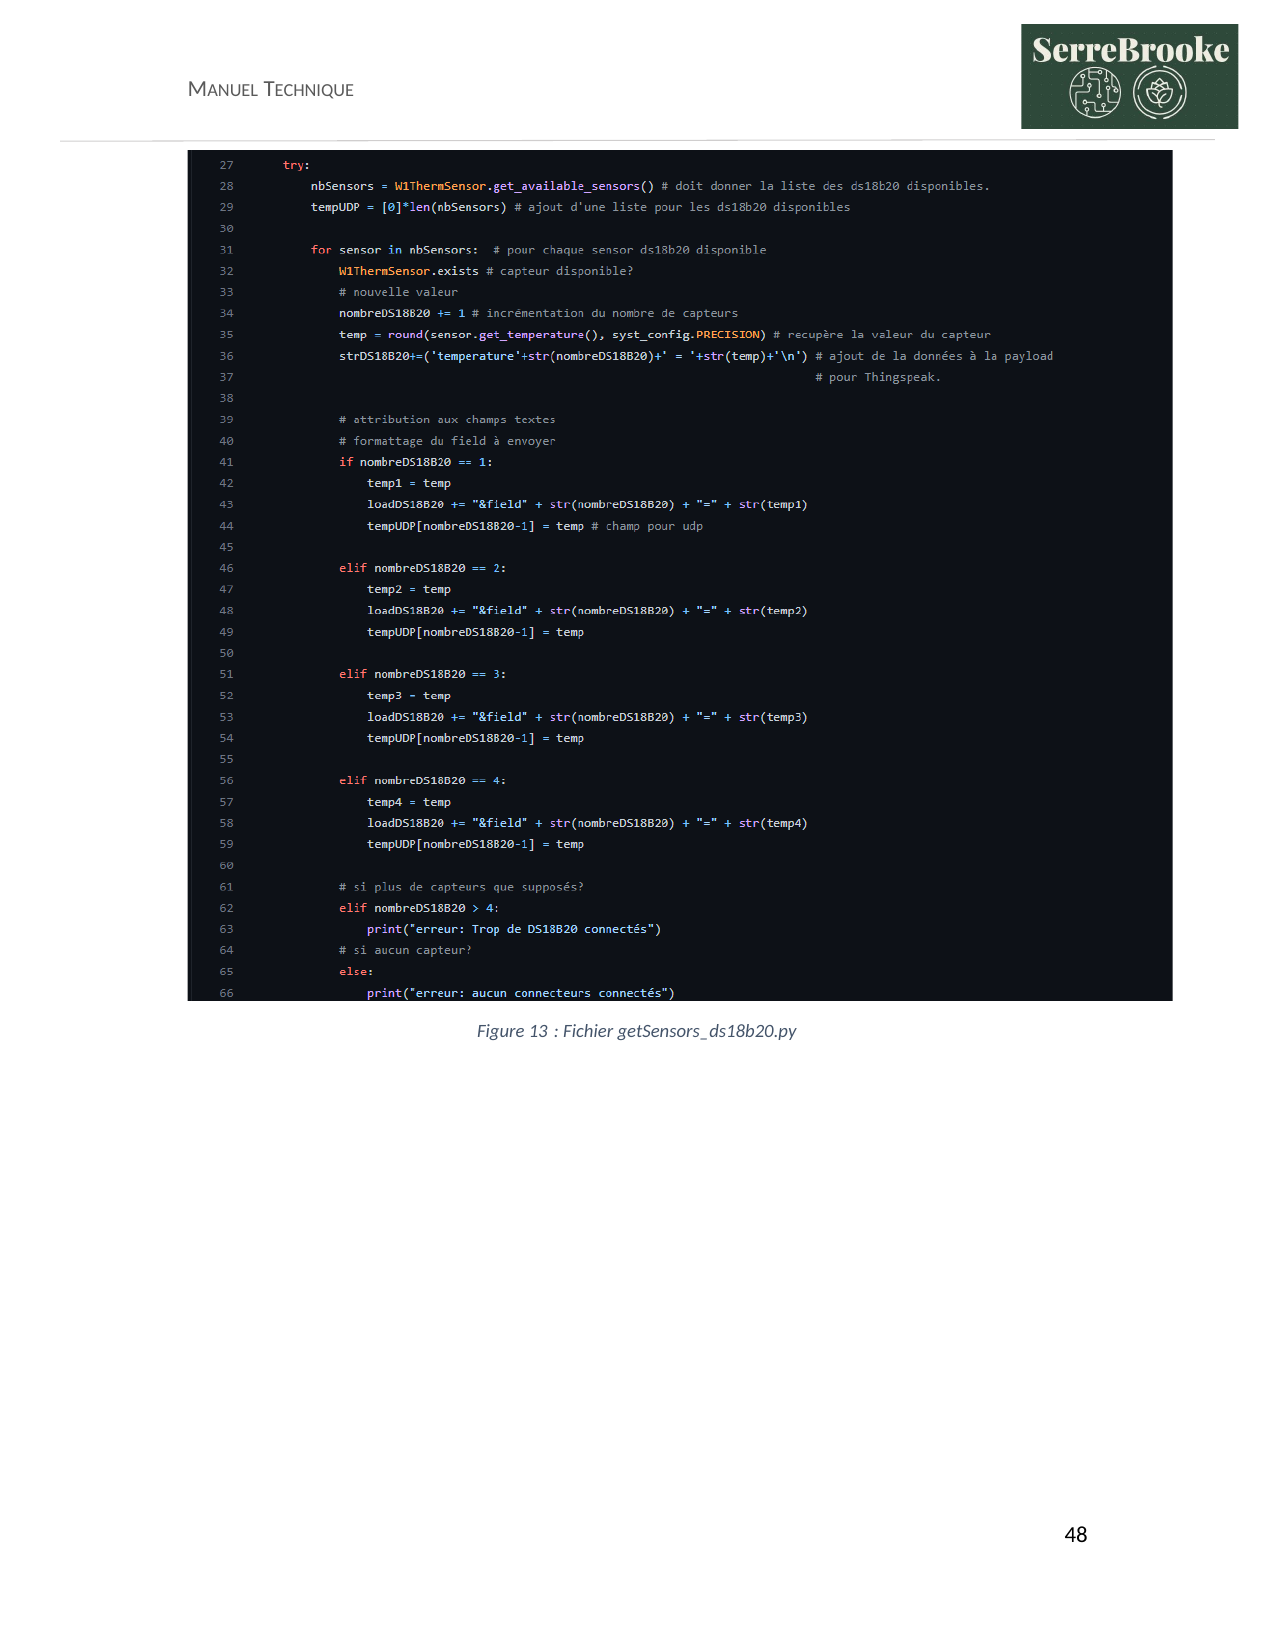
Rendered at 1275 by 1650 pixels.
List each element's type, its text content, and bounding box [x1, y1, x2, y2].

picture [1021, 24, 1239, 129]
picture [187, 150, 1173, 1001]
